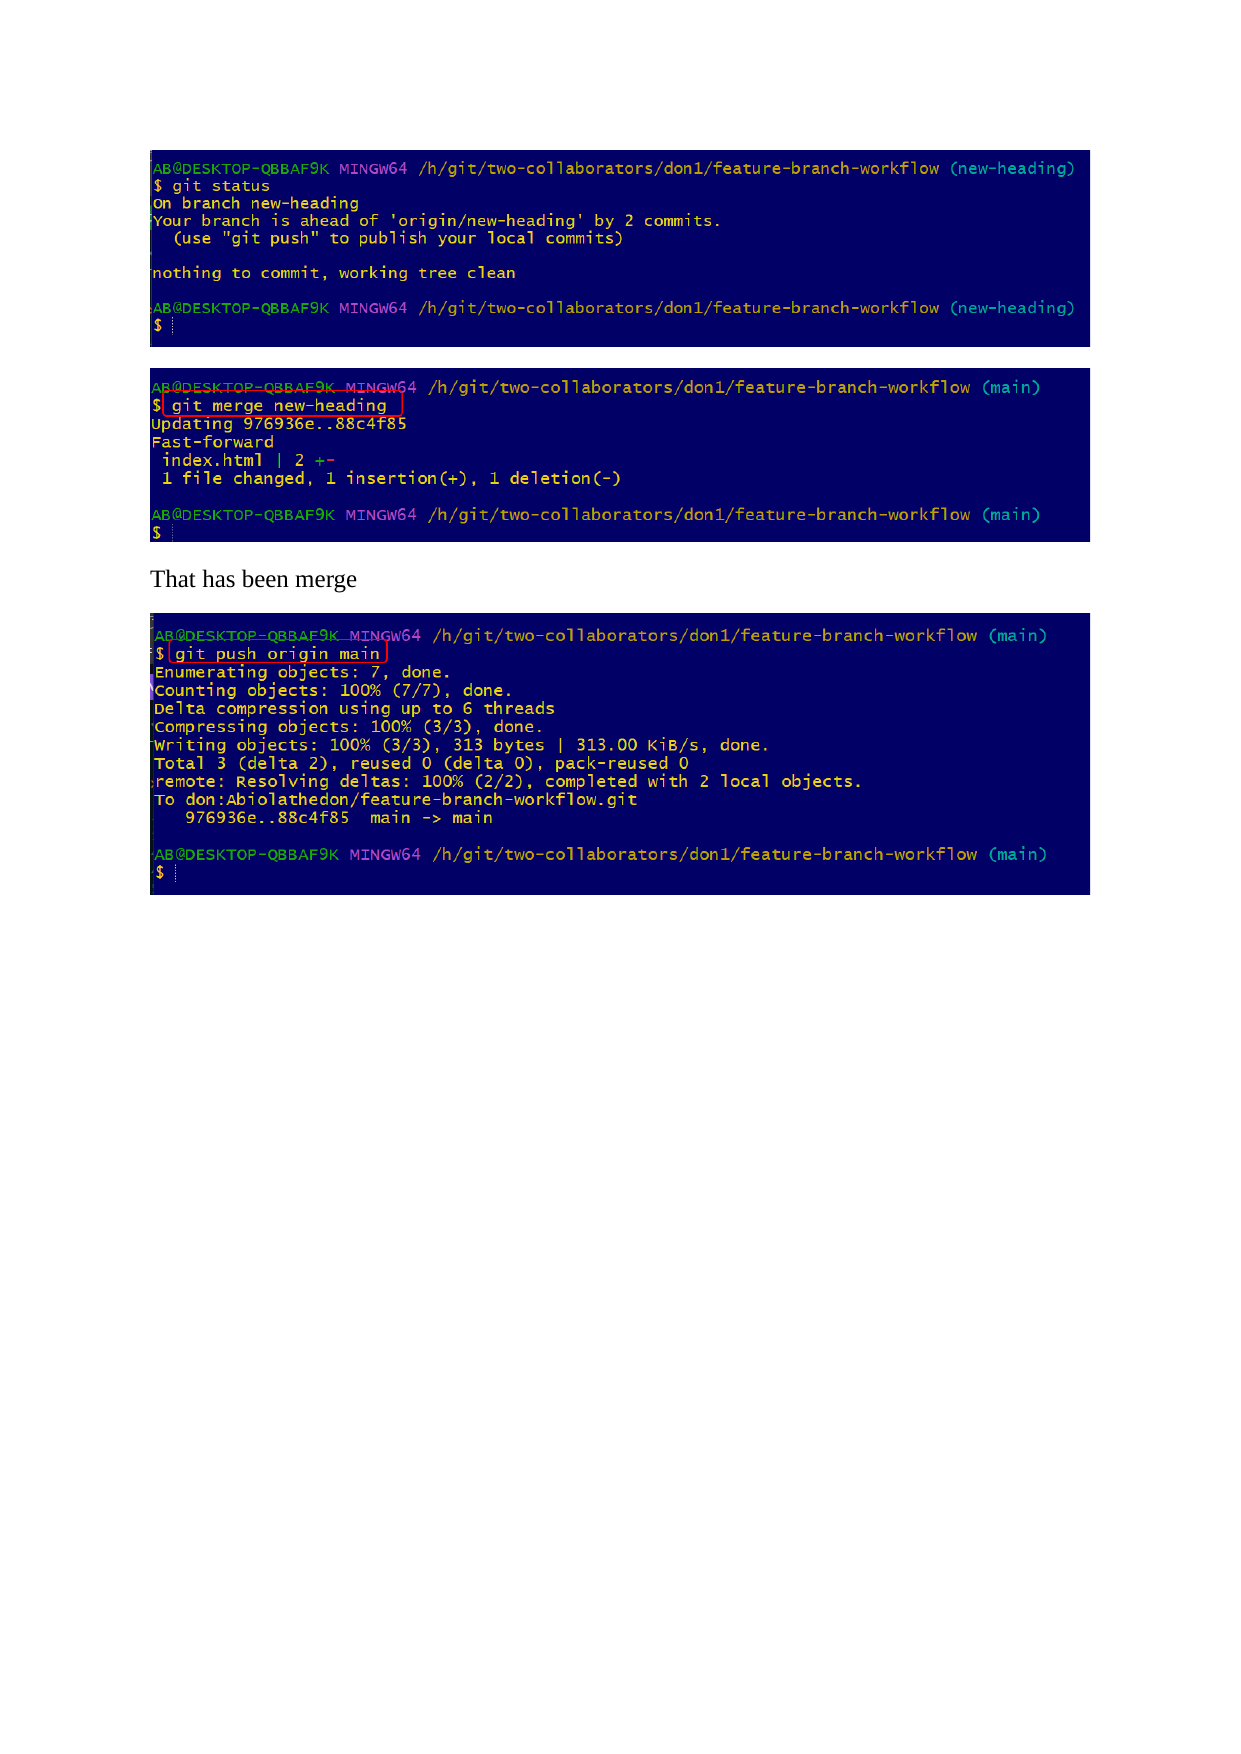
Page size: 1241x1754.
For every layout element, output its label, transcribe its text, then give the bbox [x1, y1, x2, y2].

picture [150, 613, 1091, 895]
picture [150, 368, 1091, 542]
text That has been merge [150, 564, 1090, 592]
picture [150, 150, 1091, 347]
